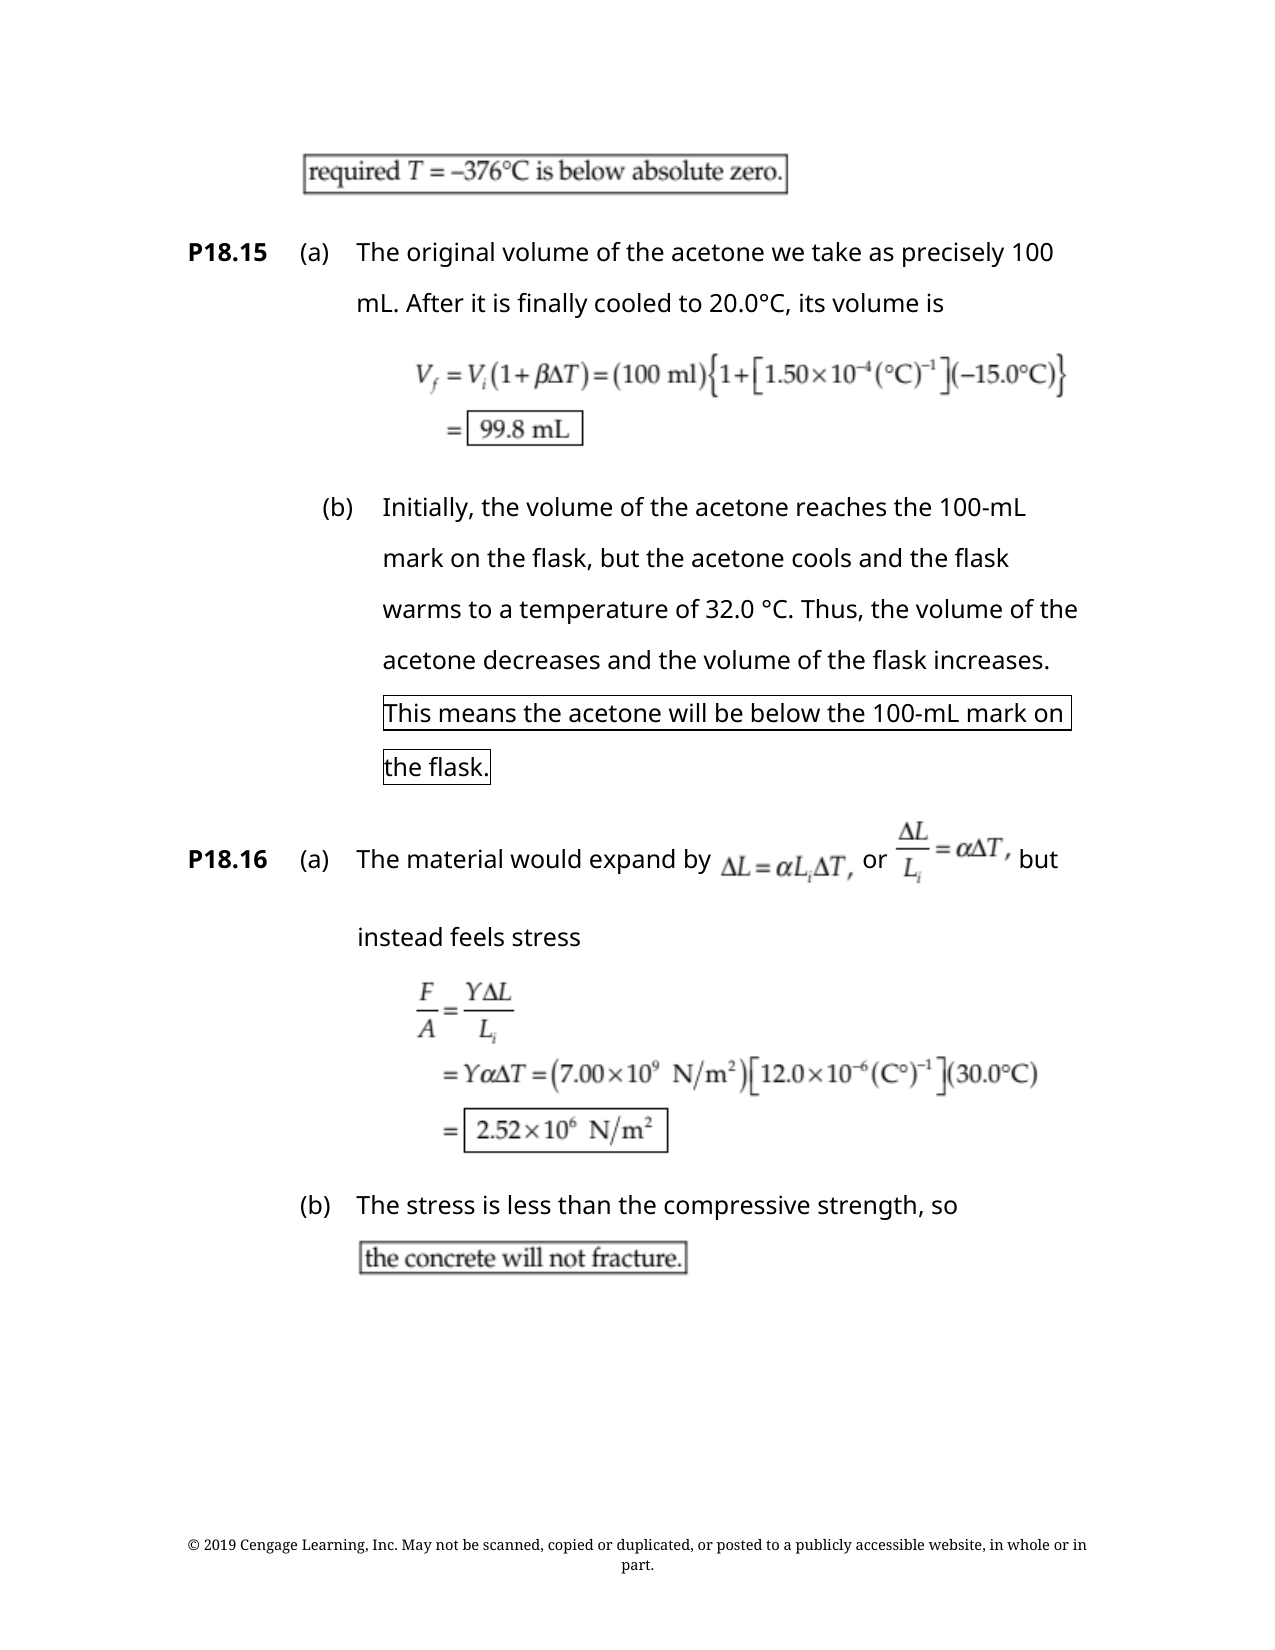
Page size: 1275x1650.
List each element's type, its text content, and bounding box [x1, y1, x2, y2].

text (b) Initially, the volume of the acetone reaches the 100-mL mark on the flask, but the acetone cools and the flask warms to a temperature of 32.0 °C. Thus, the volume of the acetone decreases and the volume of the flask increases. This means the acetone will be below the 100-mL mark on the flask. [187, 489, 1087, 785]
text (b) The stress is less than the compressive strength, so [187, 1188, 1087, 1284]
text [187, 150, 1087, 208]
text P18.15 (a) The original volume of the acetone we take as precisely 100 mL. After it is finally cooled to 20.0°C, its volume is [187, 235, 1087, 320]
text P18.16 (a) The material would expand by or but instead feels stress [187, 815, 1087, 953]
